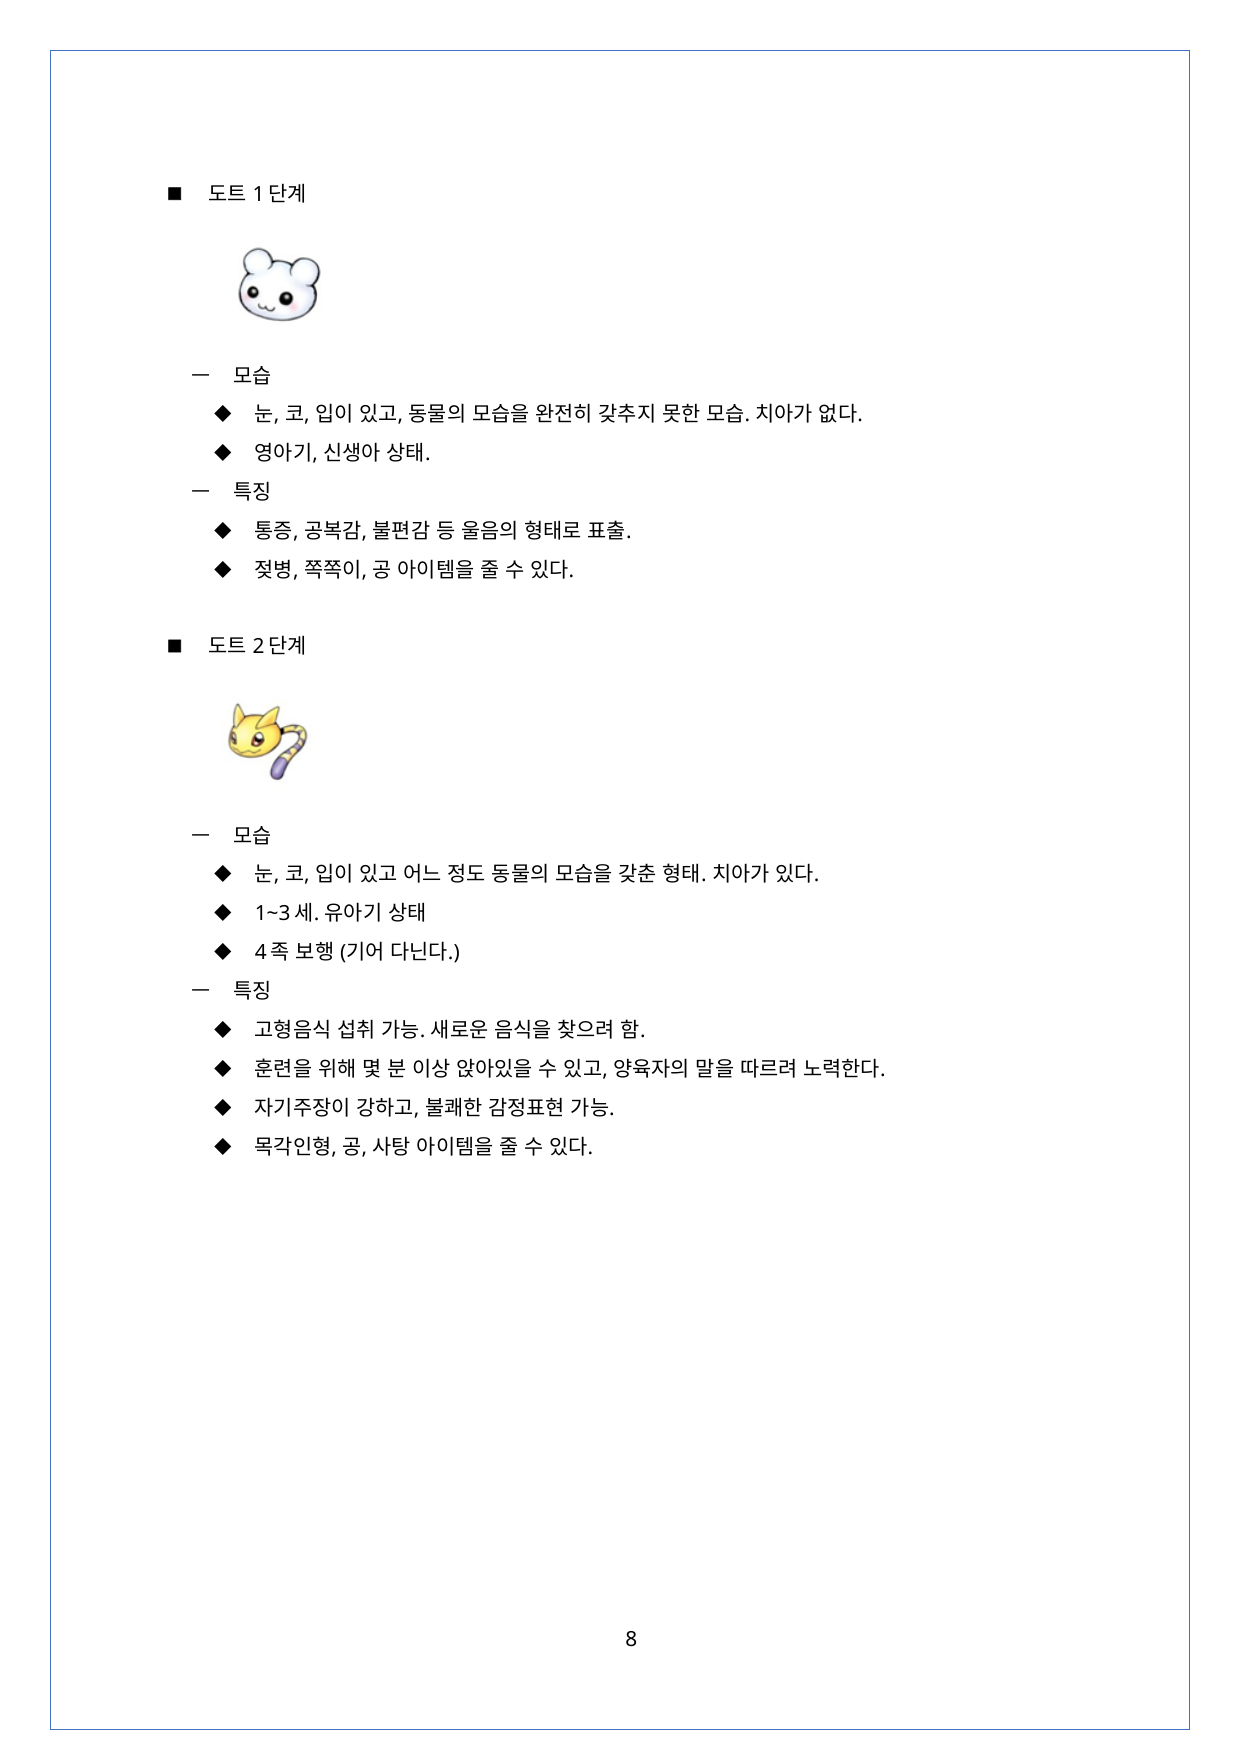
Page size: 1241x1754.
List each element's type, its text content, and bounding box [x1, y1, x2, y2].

text 고형음식 섭취 가능. 새로운 음식을 찾으려 함. [212, 1013, 1069, 1044]
text 4족 보행 (기어 다닌다.) [212, 936, 1069, 966]
text 도트 1단계 [167, 177, 1069, 207]
text 통증, 공복감, 불편감 등 울음의 형태로 표출. [212, 514, 1069, 545]
text 영아기, 신생아 상태. [212, 437, 1069, 467]
text 특징 [192, 476, 1069, 506]
picture [208, 668, 328, 811]
text 모습 [192, 819, 1069, 849]
text 눈, 코, 입이 있고, 동물의 모습을 완전히 갖추지 못한 모습. 치아가 없다. [212, 398, 1069, 428]
text 젖병, 쪽쪽이, 공 아이템을 줄 수 있다. [212, 553, 1069, 584]
text 모습 [192, 359, 1069, 389]
text 눈, 코, 입이 있고 어느 정도 동물의 모습을 갖춘 형태. 치아가 있다. [212, 858, 1069, 888]
text 자기주장이 강하고, 불쾌한 감정표현 가능. [212, 1091, 1069, 1122]
picture [208, 216, 351, 351]
text 목각인형, 공, 사탕 아이템을 줄 수 있다. [212, 1130, 1069, 1161]
text 도트 2단계 [167, 629, 1069, 659]
text 훈련을 위해 몇 분 이상 앉아있을 수 있고, 양육자의 말을 따르려 노력한다. [212, 1052, 1069, 1083]
text 1~3세. 유아기 상태 [212, 897, 1069, 927]
text 특징 [192, 974, 1069, 1005]
